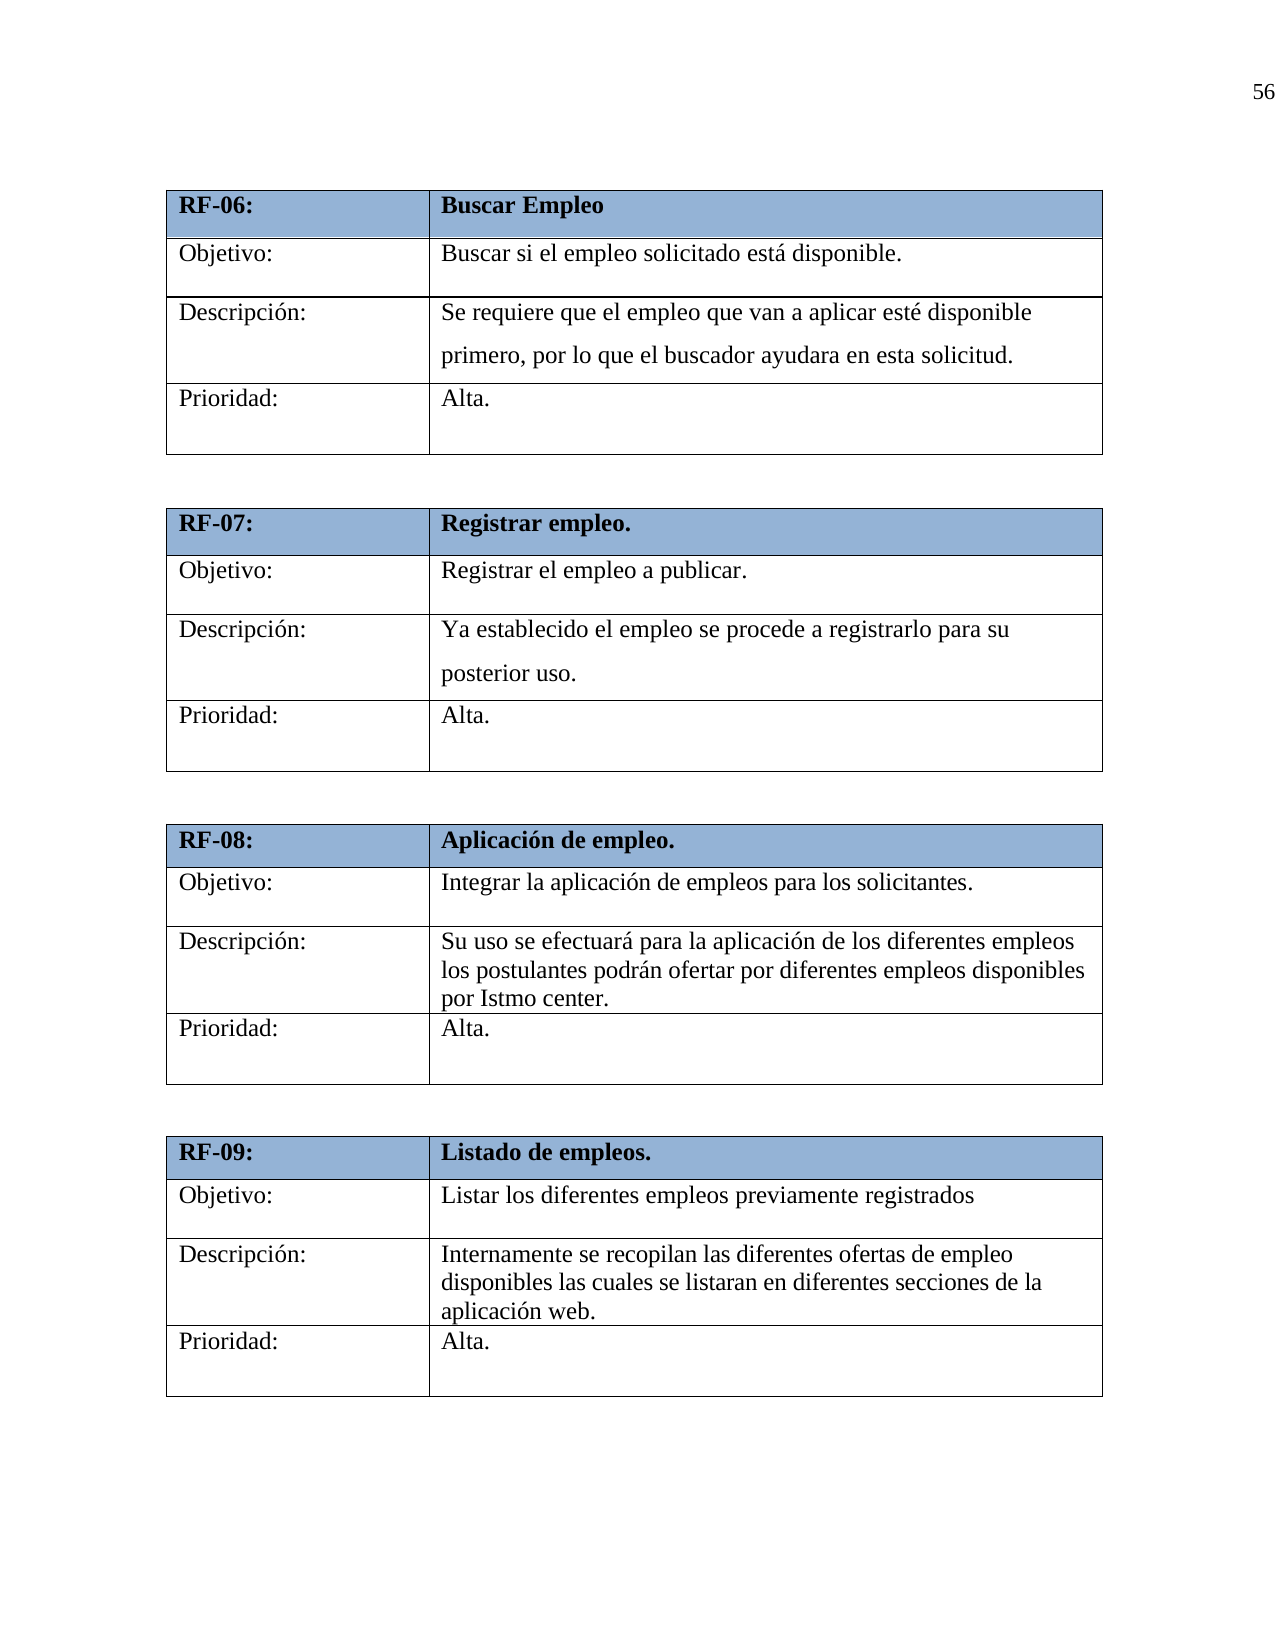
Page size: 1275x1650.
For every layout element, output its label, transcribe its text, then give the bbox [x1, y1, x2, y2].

table_cell Alta. [430, 1014, 1102, 1083]
table_header Aplicación de empleo. [430, 825, 1102, 867]
table_cell Alta. [430, 701, 1102, 771]
table_cell Prioridad: [167, 1014, 429, 1083]
table_header Buscar Empleo [430, 191, 1102, 237]
table_cell Ya establecido el empleo se procede a registrarlo para su posterior uso. [430, 615, 1102, 700]
table_cell Prioridad: [167, 1326, 429, 1396]
table_header RF-09: [167, 1137, 429, 1179]
table_header RF-07: [167, 509, 429, 555]
table_cell Registrar el empleo a publicar. [430, 556, 1102, 614]
table_header RF-08: [167, 825, 429, 867]
table_cell Descripción: [167, 298, 429, 382]
table_cell Objetivo: [167, 1180, 429, 1238]
table_cell Alta. [430, 384, 1102, 453]
table_cell Descripción: [167, 927, 429, 1013]
table_cell Objetivo: [167, 239, 429, 296]
table_header Listado de empleos. [430, 1137, 1102, 1179]
table_cell Se requiere que el empleo que van a aplicar esté disponible primero, por lo que el buscador ayudara en esta solicitud. [430, 298, 1102, 382]
table_cell Descripción: [167, 615, 429, 700]
table_cell Objetivo: [167, 556, 429, 614]
table_cell Buscar si el empleo solicitado está disponible. [430, 239, 1102, 296]
table_cell Integrar la aplicación de empleos para los solicitantes. [430, 868, 1102, 926]
table_cell Su uso se efectuará para la aplicación de los diferentes empleos los postulantes podrán ofertar por diferentes empleos disponibles por Istmo center. [430, 927, 1102, 1013]
table_cell Descripción: [167, 1239, 429, 1325]
table_cell Alta. [430, 1326, 1102, 1396]
table_header Registrar empleo. [430, 509, 1102, 555]
table_cell Objetivo: [167, 868, 429, 926]
table_cell Prioridad: [167, 701, 429, 771]
table_cell Prioridad: [167, 384, 429, 453]
table_header RF-06: [167, 191, 429, 237]
table_cell Listar los diferentes empleos previamente registrados [430, 1180, 1102, 1238]
table_cell Internamente se recopilan las diferentes ofertas de empleo disponibles las cuales se listaran en diferentes secciones de la aplicación web. [430, 1239, 1102, 1325]
